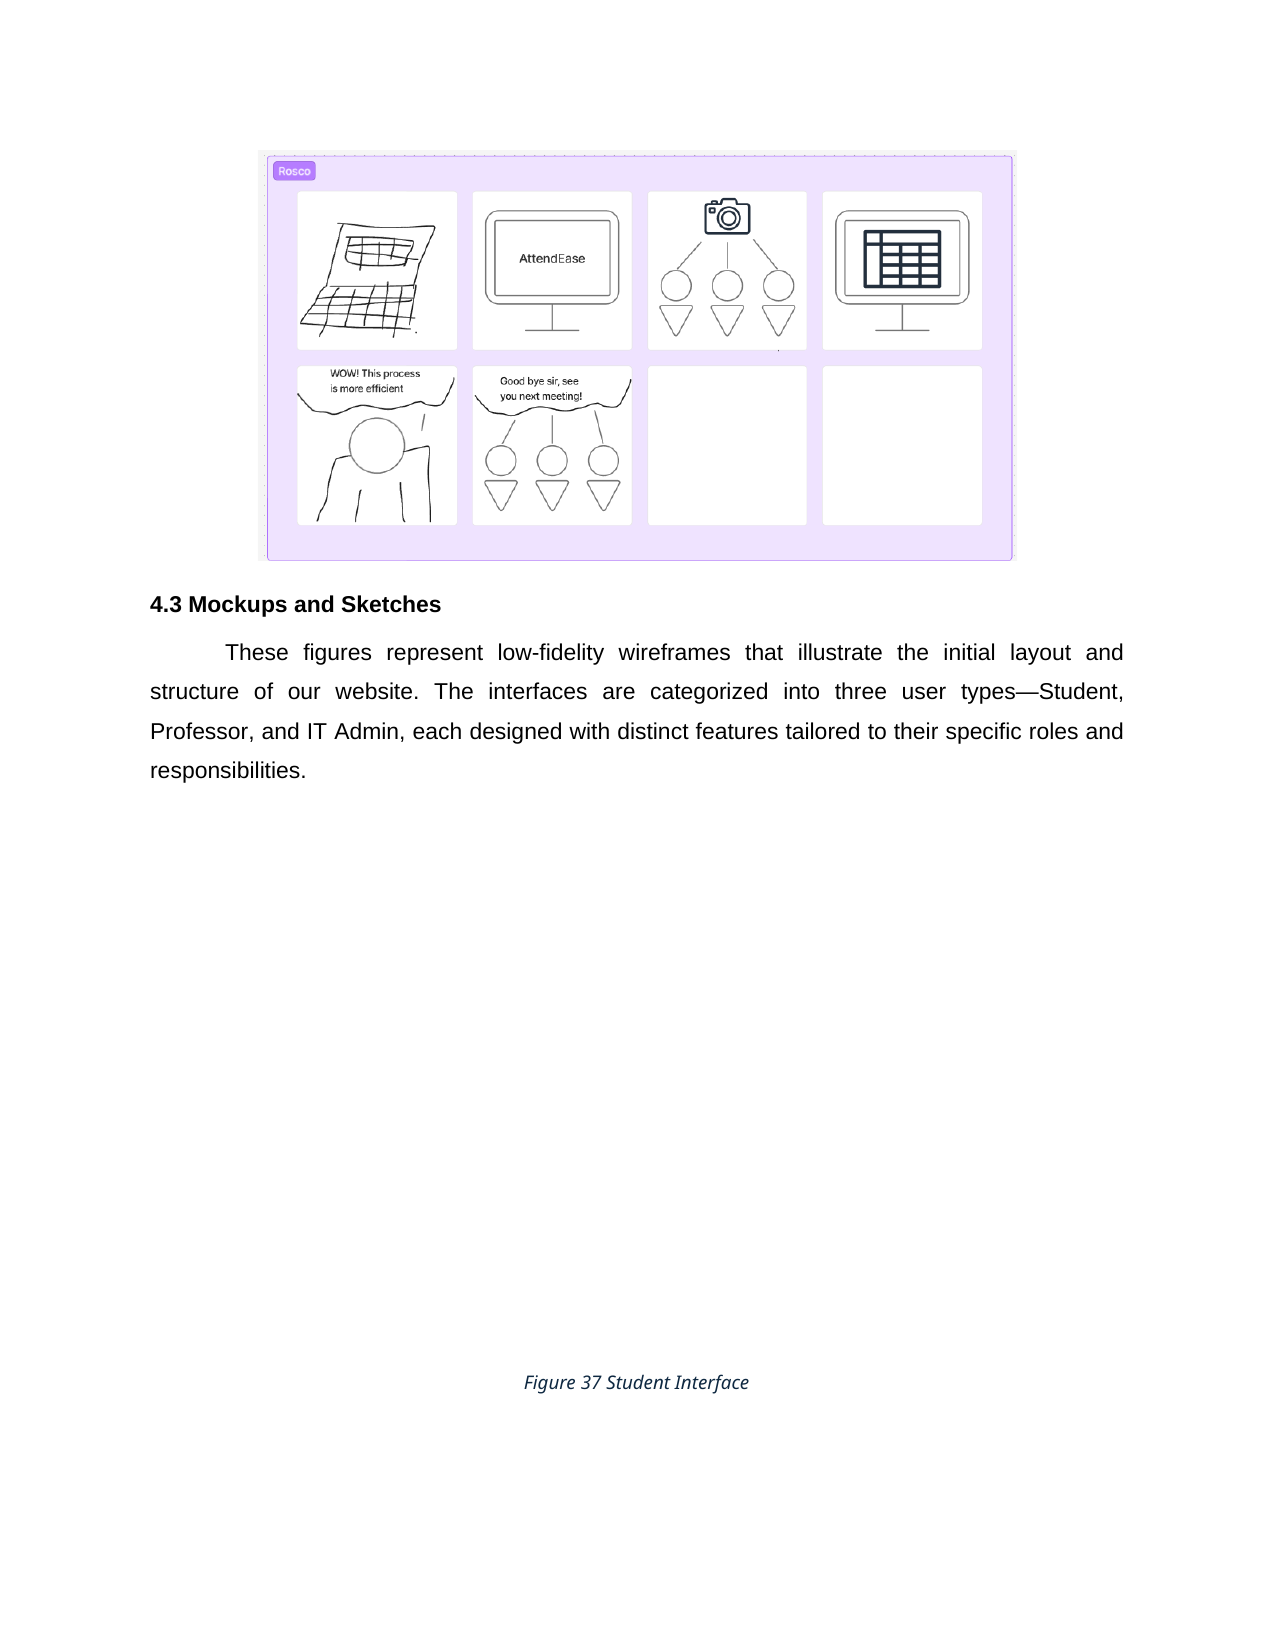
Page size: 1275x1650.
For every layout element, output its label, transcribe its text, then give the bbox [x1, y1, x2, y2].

text These figures represent low-fidelity wireframes that illustrate the initial layout and structure of our website. The interfaces are categorized into three user types—Student, Professor, and IT Admin, each designed with distinct features tailored to their specific roles and responsibilities. [150, 639, 1125, 783]
text Figure 37 Student Interface [150, 1369, 1125, 1395]
picture [257, 150, 1018, 561]
subtitle 4.3 Mockups and Sketches [150, 591, 1125, 617]
